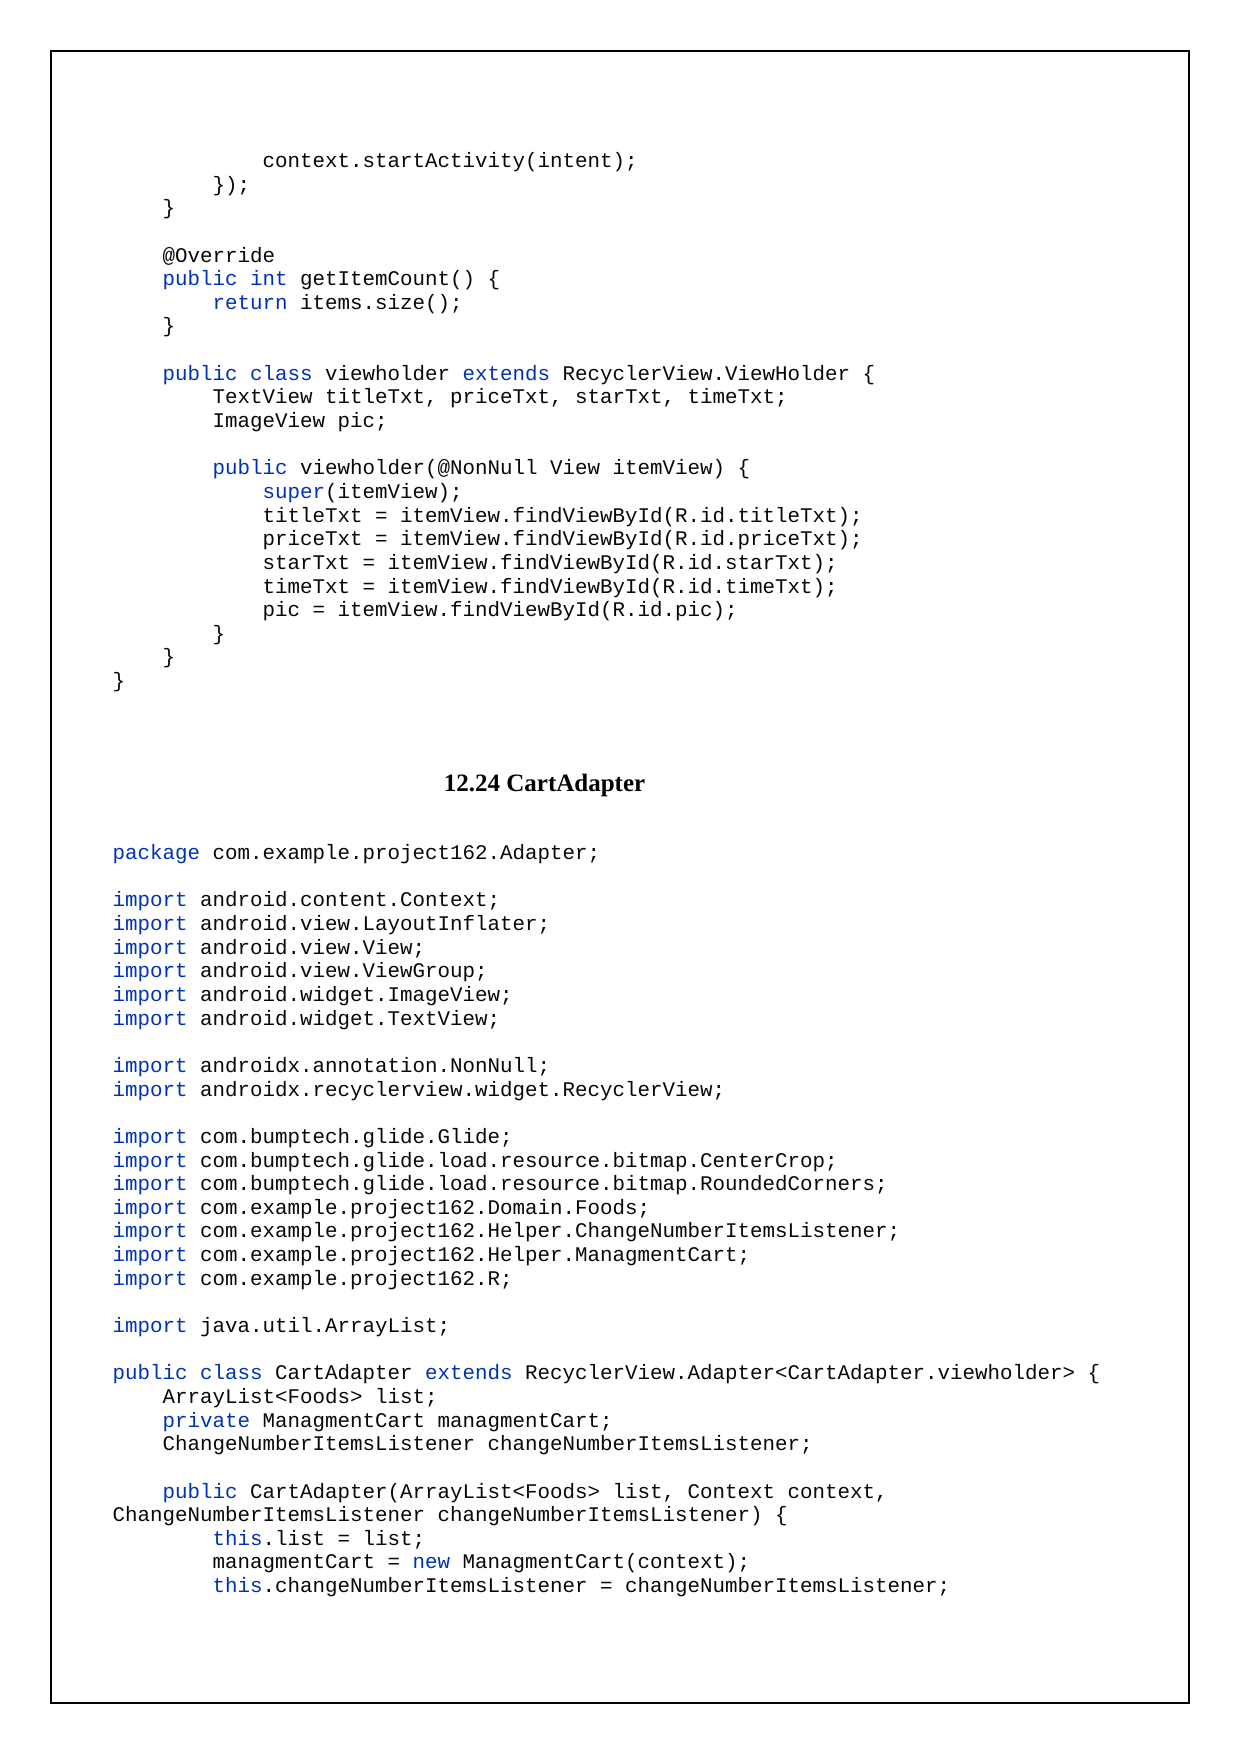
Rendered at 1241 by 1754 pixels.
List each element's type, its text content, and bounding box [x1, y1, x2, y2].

text 12.24 CartAdapter [150, 768, 1128, 797]
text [112, 150, 1128, 694]
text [112, 842, 1128, 1599]
